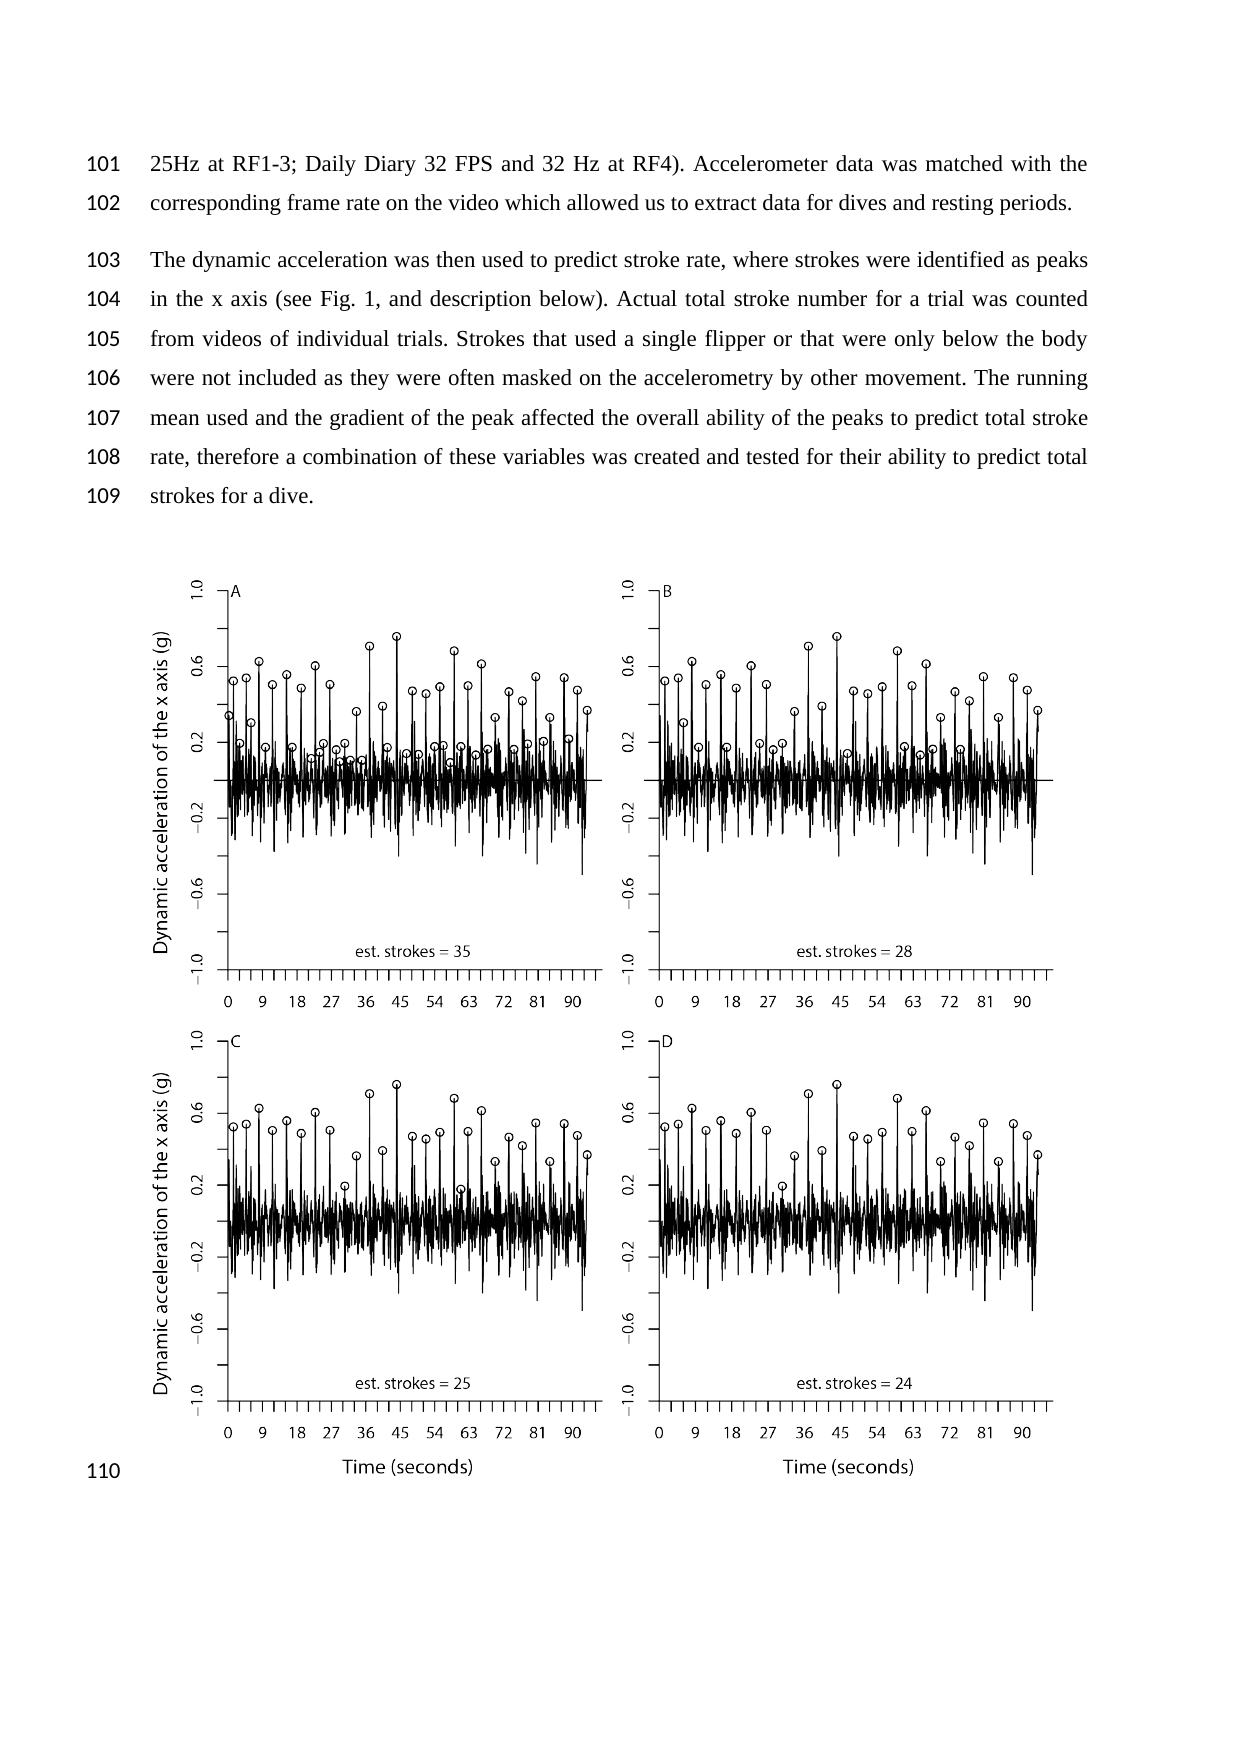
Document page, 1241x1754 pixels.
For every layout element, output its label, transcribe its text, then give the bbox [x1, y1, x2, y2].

text The dynamic acceleration was then used to predict stroke rate, where strokes were identified as peaks in the x axis (see Fig. 1, and description below). Actual total stroke number for a trial was counted from videos of individual trials. Strokes that used a single flipper or that were only below the body were not included as they were often masked on the accelerometry by other movement. The running mean used and the gradient of the peak affected the overall ability of the peaks to predict total stroke rate, therefore a combination of these variables was created and tested for their ability to predict total strokes for a dive. [150, 246, 1090, 509]
picture [150, 538, 1054, 1479]
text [150, 150, 1090, 216]
